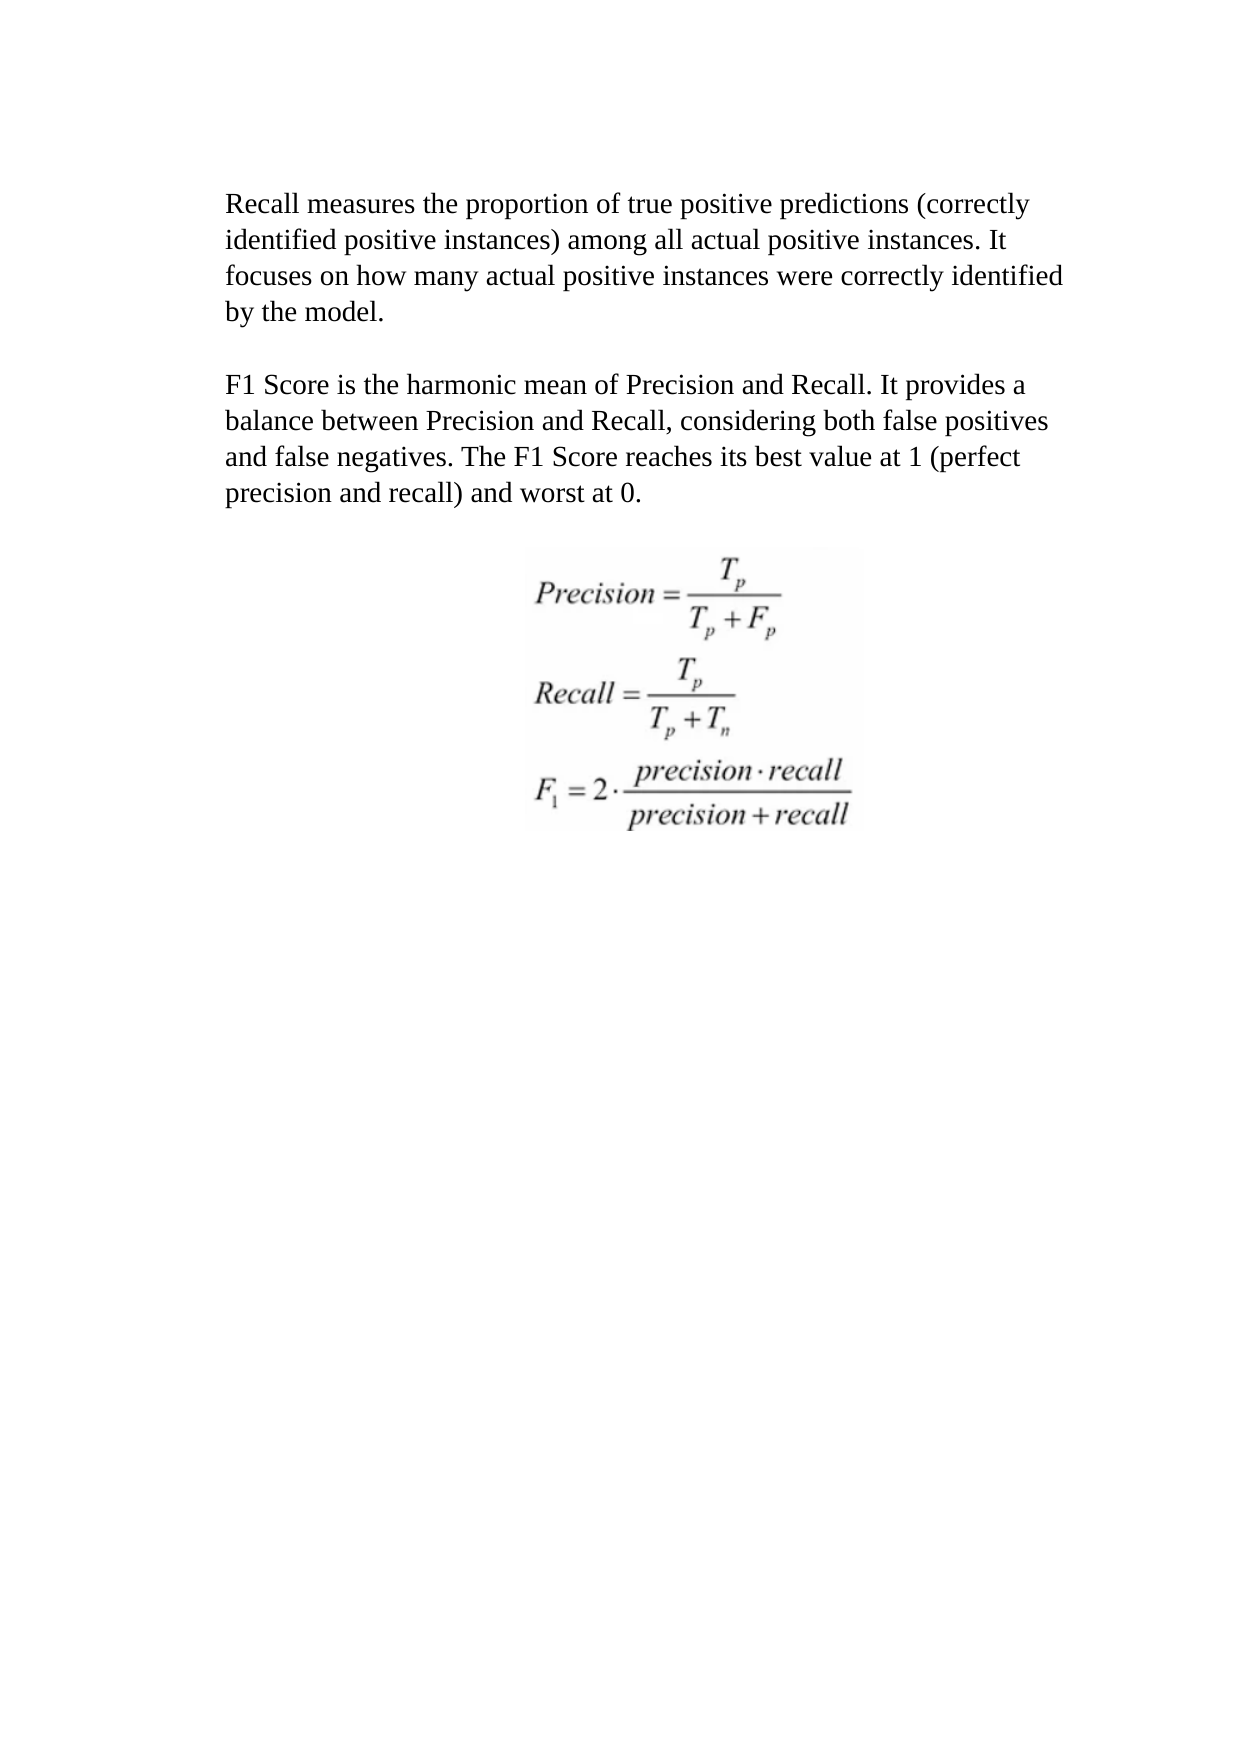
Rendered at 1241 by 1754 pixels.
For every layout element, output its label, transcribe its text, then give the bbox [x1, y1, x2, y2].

list Recall measures the proportion of true positive predictions (correctly identified positive instances) among all actual positive instances. It focuses on how many actual positive instances were correctly identified by the model. [225, 186, 1090, 328]
list F1 Score is the harmonic mean of Precision and Recall. It provides a balance between Precision and Recall, considering both false positives and false negatives. The F1 Score reaches its best value at 1 (perfect precision and recall) and worst at 0. [225, 367, 1090, 509]
picture [525, 547, 864, 831]
